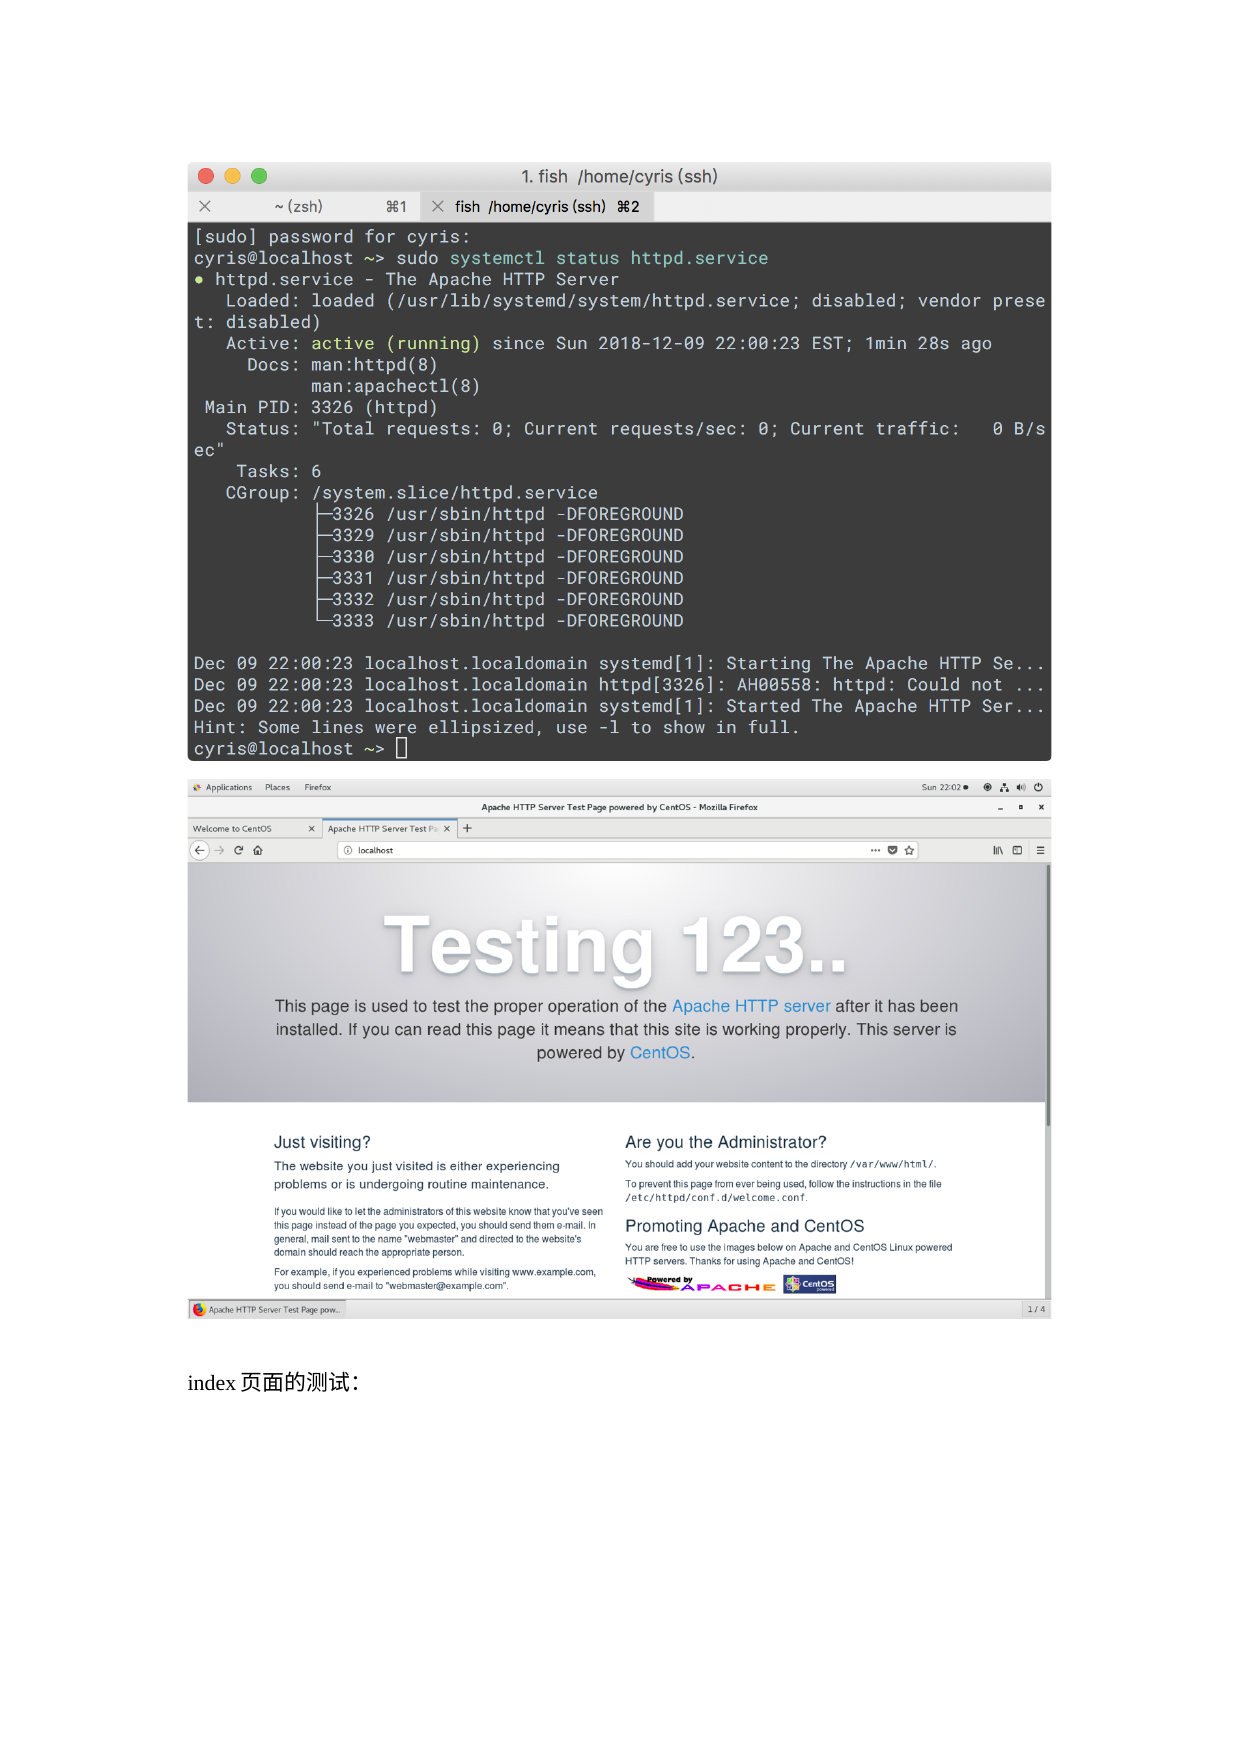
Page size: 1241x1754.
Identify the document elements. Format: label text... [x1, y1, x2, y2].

picture [187, 779, 1052, 1319]
text index页面的测试： [187, 1364, 1053, 1397]
picture [187, 162, 1052, 761]
